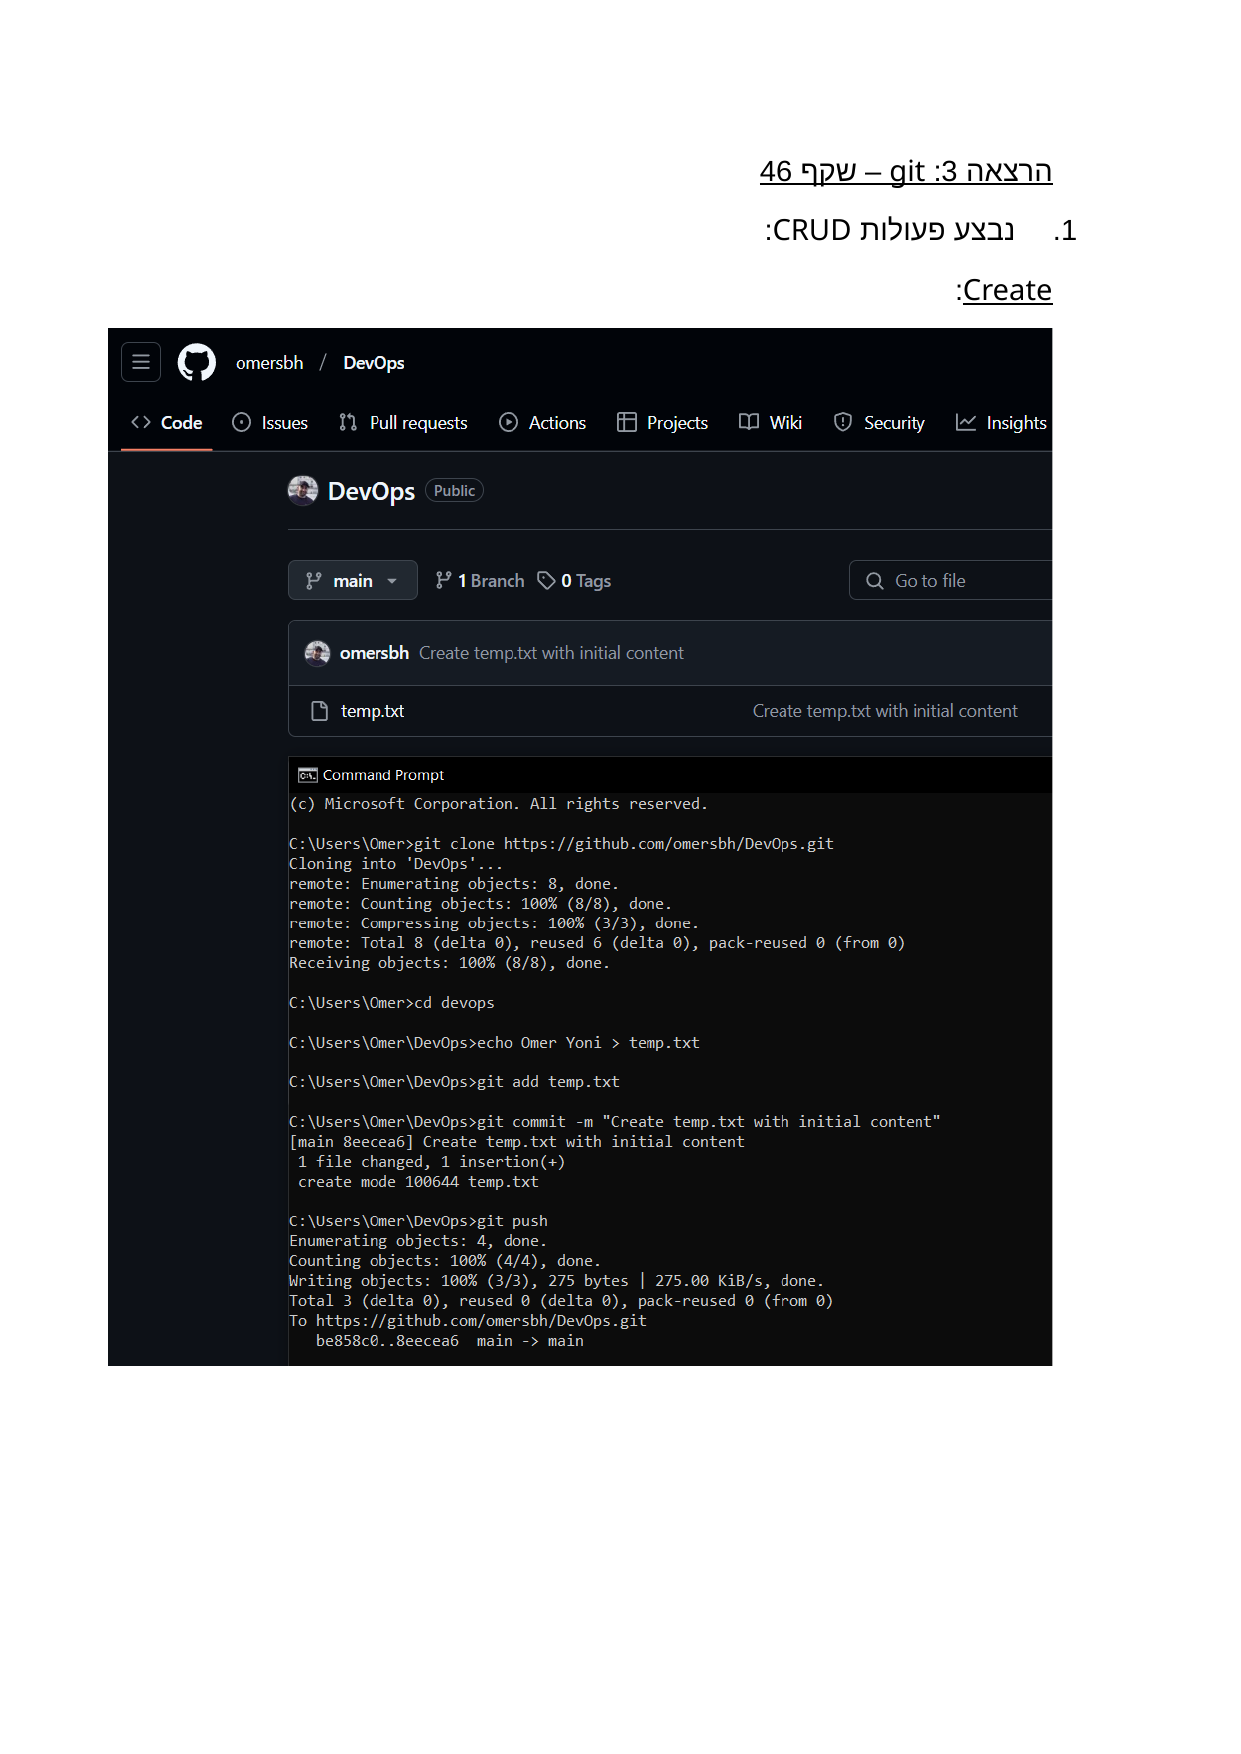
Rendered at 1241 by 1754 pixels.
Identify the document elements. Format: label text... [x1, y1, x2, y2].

text הרצאה 3: git – שקף 46 [150, 150, 1053, 190]
list נבצע פעולות CRUD: [150, 209, 1053, 249]
text Create: [150, 269, 1053, 309]
picture [108, 328, 1053, 1366]
